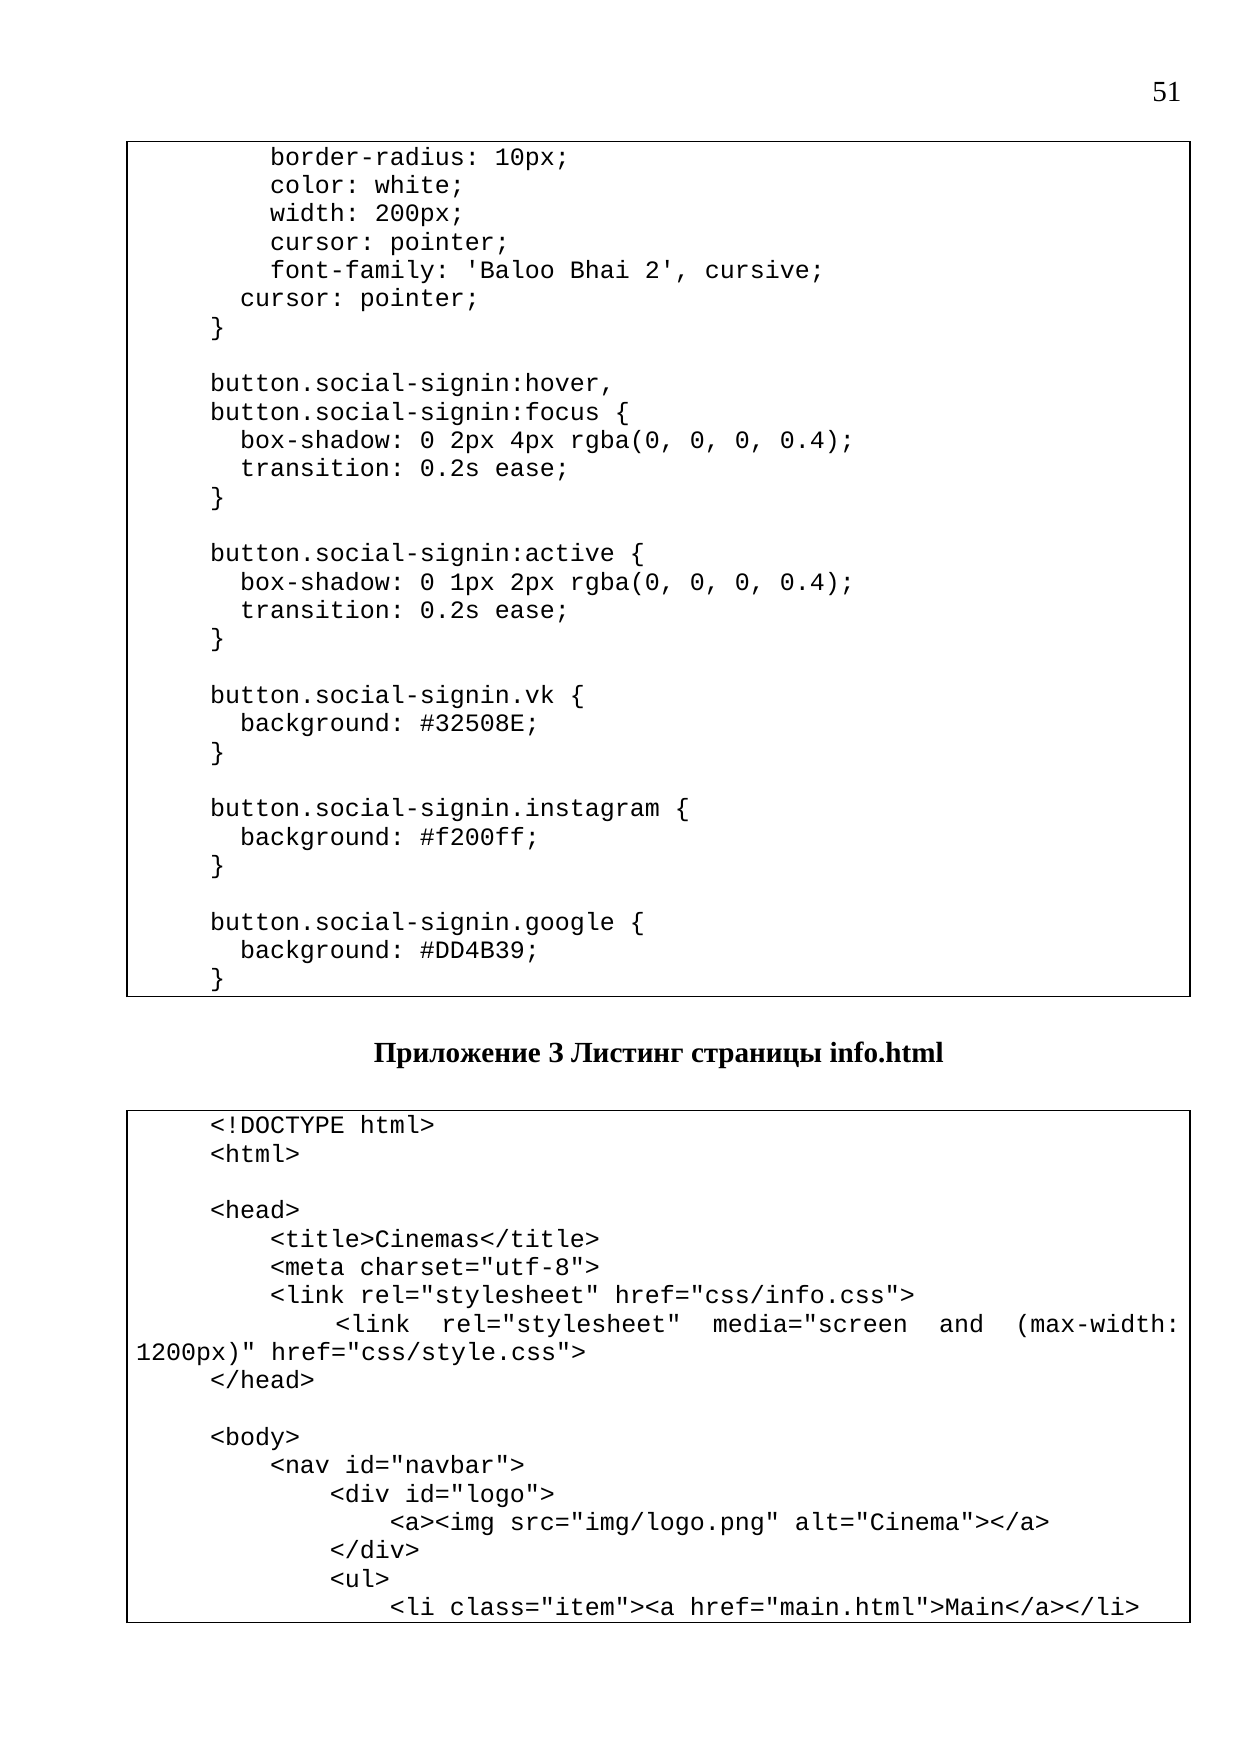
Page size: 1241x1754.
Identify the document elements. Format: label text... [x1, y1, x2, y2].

text font-family: 'Baloo Bhai 2', cursive; [136, 257, 1181, 286]
text </div> [136, 1538, 1181, 1566]
text <html> [136, 1141, 1181, 1170]
subtitle Приложение З Листинг страницы info.html [136, 1035, 1181, 1068]
text } [136, 484, 1181, 512]
text transition: 0.2s ease; [136, 456, 1181, 484]
text button.social-signin.instagram { [136, 796, 1181, 824]
text <meta charset="utf-8"> [136, 1255, 1181, 1283]
text </head> [136, 1368, 1181, 1396]
text button.social-signin:active { [136, 541, 1181, 569]
text } [136, 314, 1181, 342]
text button.social-signin:focus { [136, 399, 1181, 427]
text button.social-signin:hover, [136, 371, 1181, 399]
text cursor: pointer; [136, 229, 1181, 257]
text background: #f200ff; [136, 824, 1181, 852]
text <link rel="stylesheet" media="screen and (max-width: 1200px)" href="css/style.css"> [136, 1311, 1181, 1368]
text box-shadow: 0 2px 4px rgba(0, 0, 0, 0.4); [136, 427, 1181, 456]
text } [136, 626, 1181, 654]
text border-radius: 10px; [128, 142, 1189, 172]
text <li class="item"><a href="main.html">Main</a></li> [136, 1595, 1181, 1622]
text box-shadow: 0 1px 2px rgba(0, 0, 0, 0.4); [136, 569, 1181, 597]
text <ul> [136, 1566, 1181, 1595]
text button.social-signin.vk { [136, 682, 1181, 711]
text <a><img src="img/logo.png" alt="Cinema"></a> [136, 1510, 1181, 1538]
text <nav id="navbar"> [136, 1453, 1181, 1481]
text <div id="logo"> [136, 1481, 1181, 1510]
text } [128, 963, 1189, 996]
text <head> [136, 1198, 1181, 1226]
text <link rel="stylesheet" href="css/info.css"> [136, 1283, 1181, 1311]
text <body> [136, 1425, 1181, 1453]
text background: #DD4B39; [136, 937, 1181, 963]
text background: #32508E; [136, 711, 1181, 739]
text button.social-signin.google { [136, 909, 1181, 937]
text width: 200px; [136, 201, 1181, 229]
text } [136, 852, 1181, 881]
text cursor: pointer; [136, 286, 1181, 314]
text } [136, 739, 1181, 767]
text <!DOCTYPE html> [128, 1111, 1189, 1141]
text color: white; [136, 172, 1181, 201]
text <title>Cinemas</title> [136, 1226, 1181, 1255]
text transition: 0.2s ease; [136, 597, 1181, 626]
